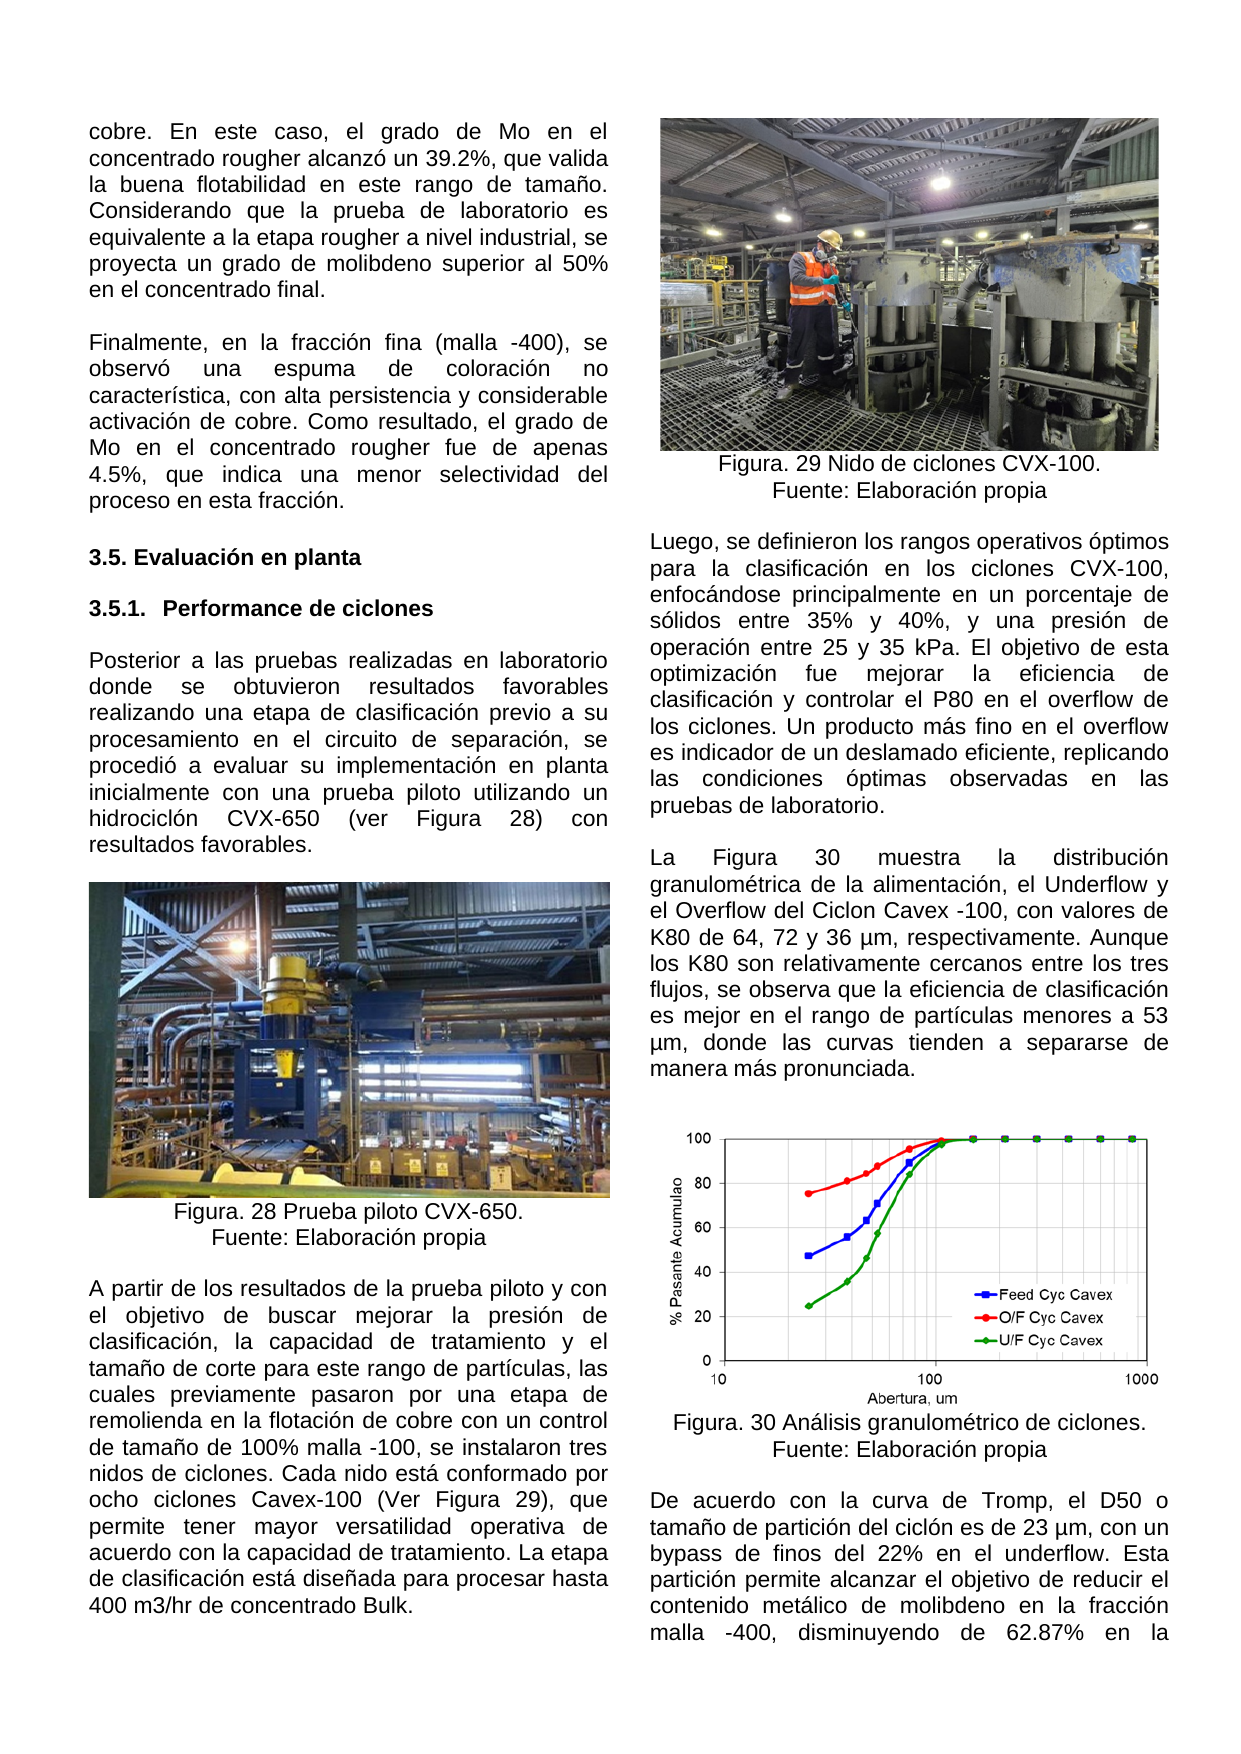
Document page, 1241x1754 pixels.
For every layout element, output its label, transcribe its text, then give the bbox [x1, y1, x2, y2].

text Fuente: Elaboración propia [649, 1436, 1169, 1462]
text Finalmente, en la fracción fina (malla -400), se observó una espuma de coloración no característica, con alta persistencia y considerable activación de cobre. Como resultado, el grado de Mo en el concentrado rougher fue de apenas 4.5%, que indica una menor selectividad del proceso en esta fracción. [89, 329, 608, 513]
subtitle Evaluación en planta [89, 544, 608, 570]
picture [660, 118, 1159, 451]
text Figura. 29 Nido de ciclones CVX-100. [649, 450, 1169, 477]
text Posterior a las pruebas realizadas en laboratorio donde se obtuvieron resultados favorables realizando una etapa de clasificación previo a su procesamiento en el circuito de separación, se procedió a evaluar su implementación en planta inicialmente con una prueba piloto utilizando un hidrociclón CVX-650 (ver Figura 28) con resultados favorables. [89, 647, 608, 857]
subtitle Performance de ciclones [89, 595, 608, 622]
text Figura. 28 Prueba piloto CVX-650. [89, 1198, 608, 1224]
text La Figura 30 muestra la distribución granulométrica de la alimentación, el Underflow y el Overflow del Ciclon Cavex -100, con valores de K80 de 64, 72 y 36 µm, respectivamente. Aunque los K80 son relativamente cercanos entre los tres flujos, se observa que la eficiencia de clasificación es mejor en el rango de partículas menores a 53 µm, donde las curvas tienden a separarse de manera más pronunciada. [649, 844, 1169, 1082]
text Fuente: Elaboración propia [649, 477, 1169, 503]
text Luego, se definieron los rangos operativos óptimos para la clasificación en los ciclones CVX-100, enfocándose principalmente en un porcentaje de sólidos entre 35% y 40%, y una presión de operación entre 25 y 35 kPa. El objetivo de esta optimización fue mejorar la eficiencia de clasificación y controlar el P80 en el overflow de los ciclones. Un producto más fino en el overflow es indicador de un deslamado eficiente, replicando las condiciones óptimas observadas en las pruebas de laboratorio. [649, 528, 1169, 818]
text A partir de los resultados de la prueba piloto y con el objetivo de buscar mejorar la presión de clasificación, la capacidad de tratamiento y el tamaño de corte para este rango de partículas, las cuales previamente pasaron por una etapa de remolienda en la flotación de cobre con un control de tamaño de 100% malla -100, se instalaron tres nidos de ciclones. Cada nido está conformado por ocho ciclones Cavex-100 (Ver Figura 29), que permite tener mayor versatilidad operativa de acuerdo con la capacidad de tratamiento. La etapa de clasificación está diseñada para procesar hasta 400 m3/hr de concentrado Bulk. [89, 1275, 608, 1618]
text Fuente: Elaboración propia [89, 1224, 608, 1250]
picture [649, 1106, 1177, 1410]
picture [88, 882, 610, 1198]
text Figura. 30 Análisis granulométrico de ciclones. [649, 1410, 1169, 1436]
